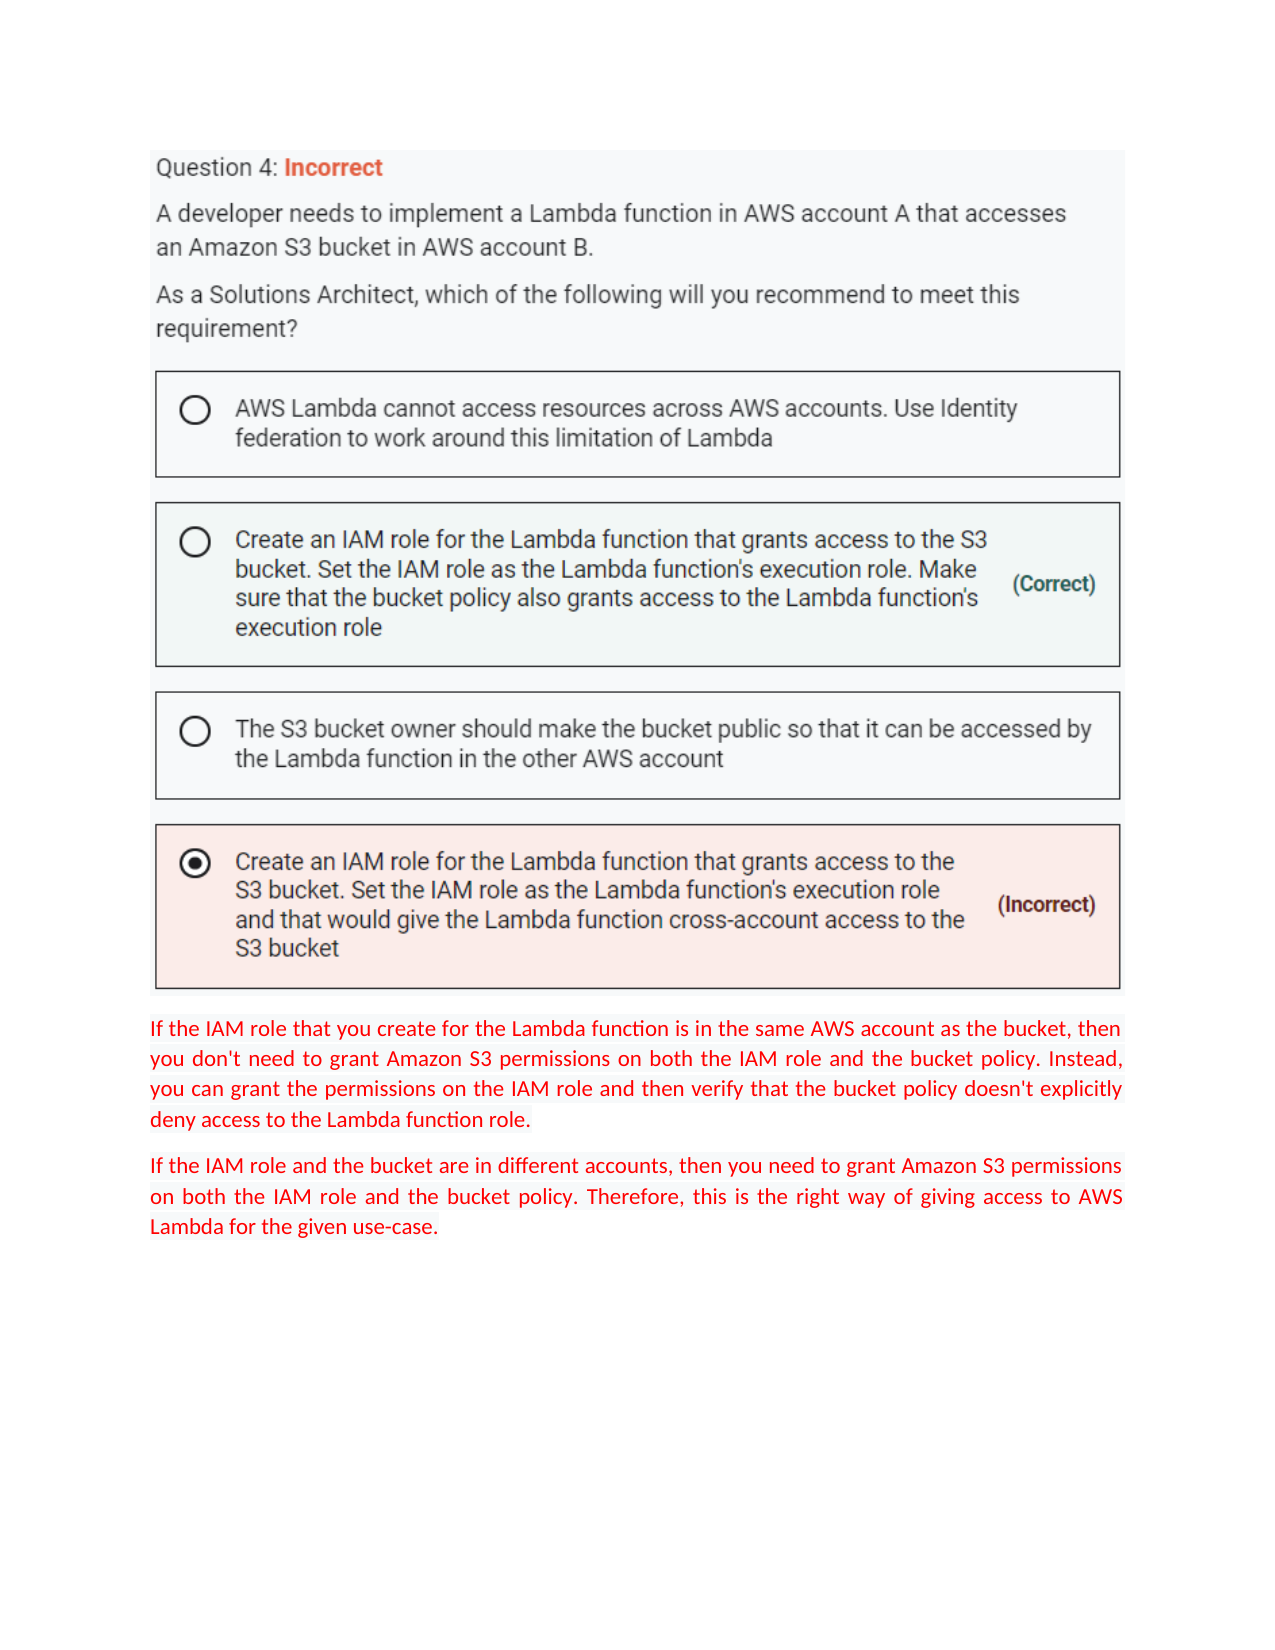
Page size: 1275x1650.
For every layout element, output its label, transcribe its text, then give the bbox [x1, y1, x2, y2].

text If the IAM role and the bucket are in different accounts, then you need to grant Amazon S3 permissions on both the IAM role and the bucket policy. Therefore, this is the right way of giving access to AWS Lambda for the given use-case. [150, 1210, 1125, 1240]
text If the IAM role that you create for the Lambda function is in the same AWS account as the bucket, then you don't need to grant Amazon S3 permissions on both the IAM role and the bucket policy. Instead, you can grant the permissions on the IAM role and then verify that the bucket policy doesn't explicitly deny access to the Lambda function role. [150, 1103, 1125, 1133]
picture [150, 150, 1125, 996]
